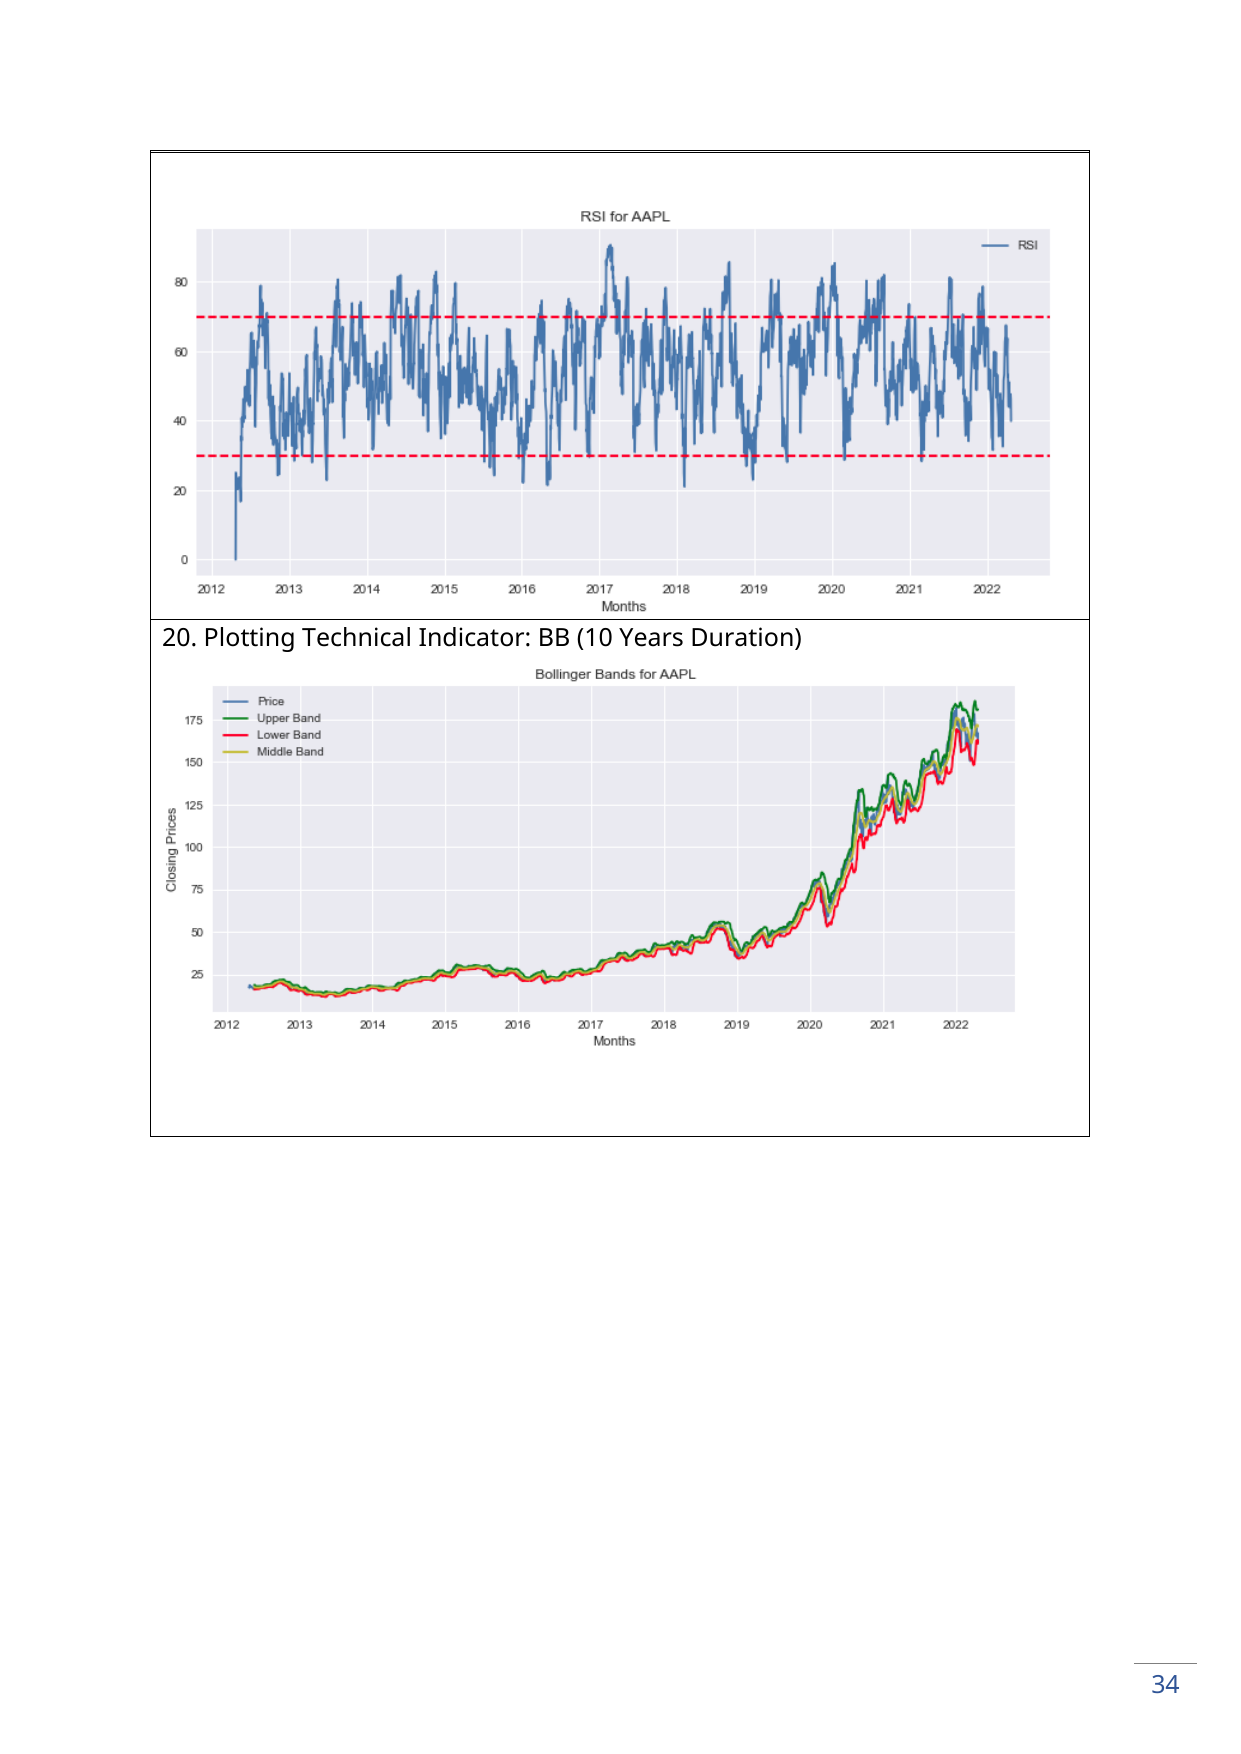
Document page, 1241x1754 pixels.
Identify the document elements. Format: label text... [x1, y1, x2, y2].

picture [159, 661, 1021, 1054]
table_cell 20. Plotting Technical Indicator: BB (10 Years Duration) [151, 620, 1089, 1136]
picture [166, 205, 1059, 619]
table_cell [151, 153, 1089, 619]
